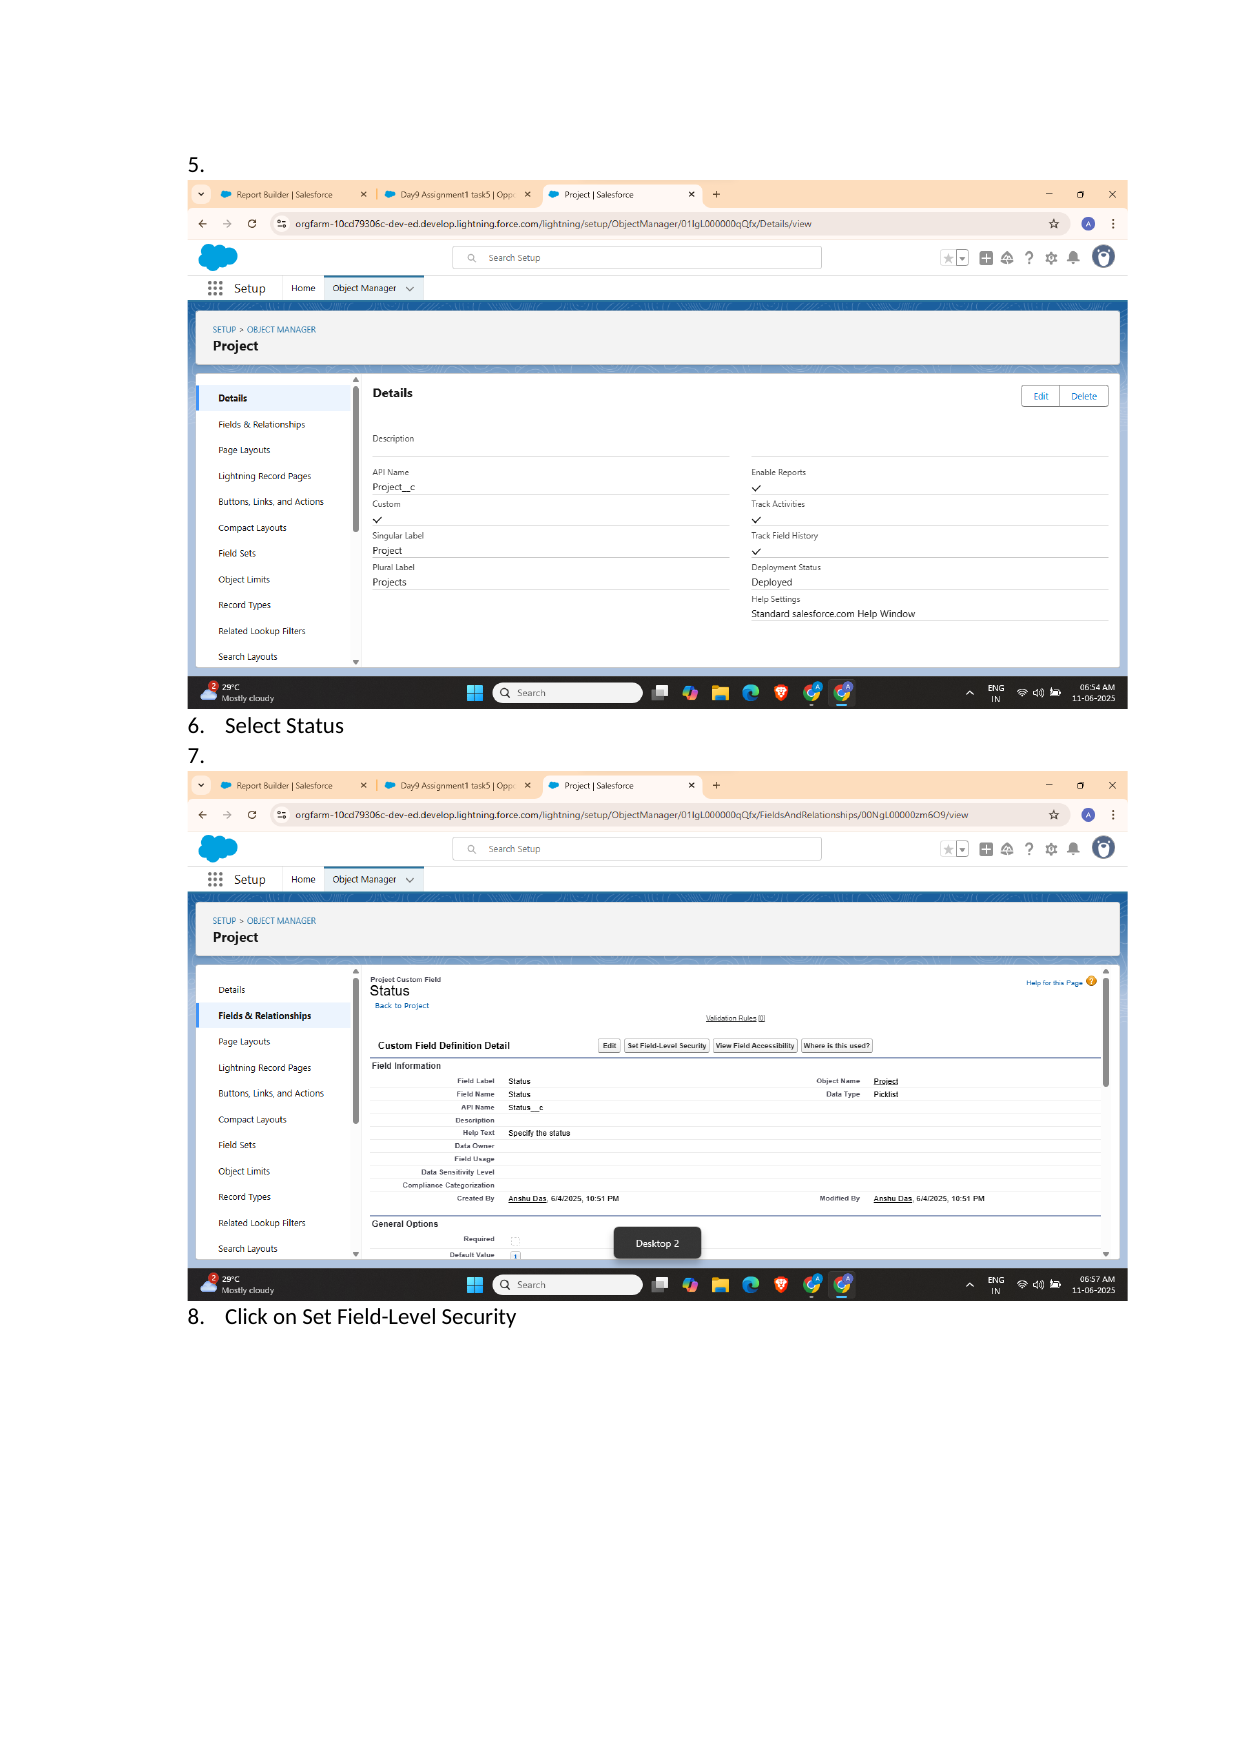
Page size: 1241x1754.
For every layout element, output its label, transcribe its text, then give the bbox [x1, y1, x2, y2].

picture [187, 180, 1128, 709]
picture [187, 771, 1128, 1301]
list Select Status [187, 711, 1090, 739]
list Click on Set Field-Level Security [187, 1302, 1090, 1330]
